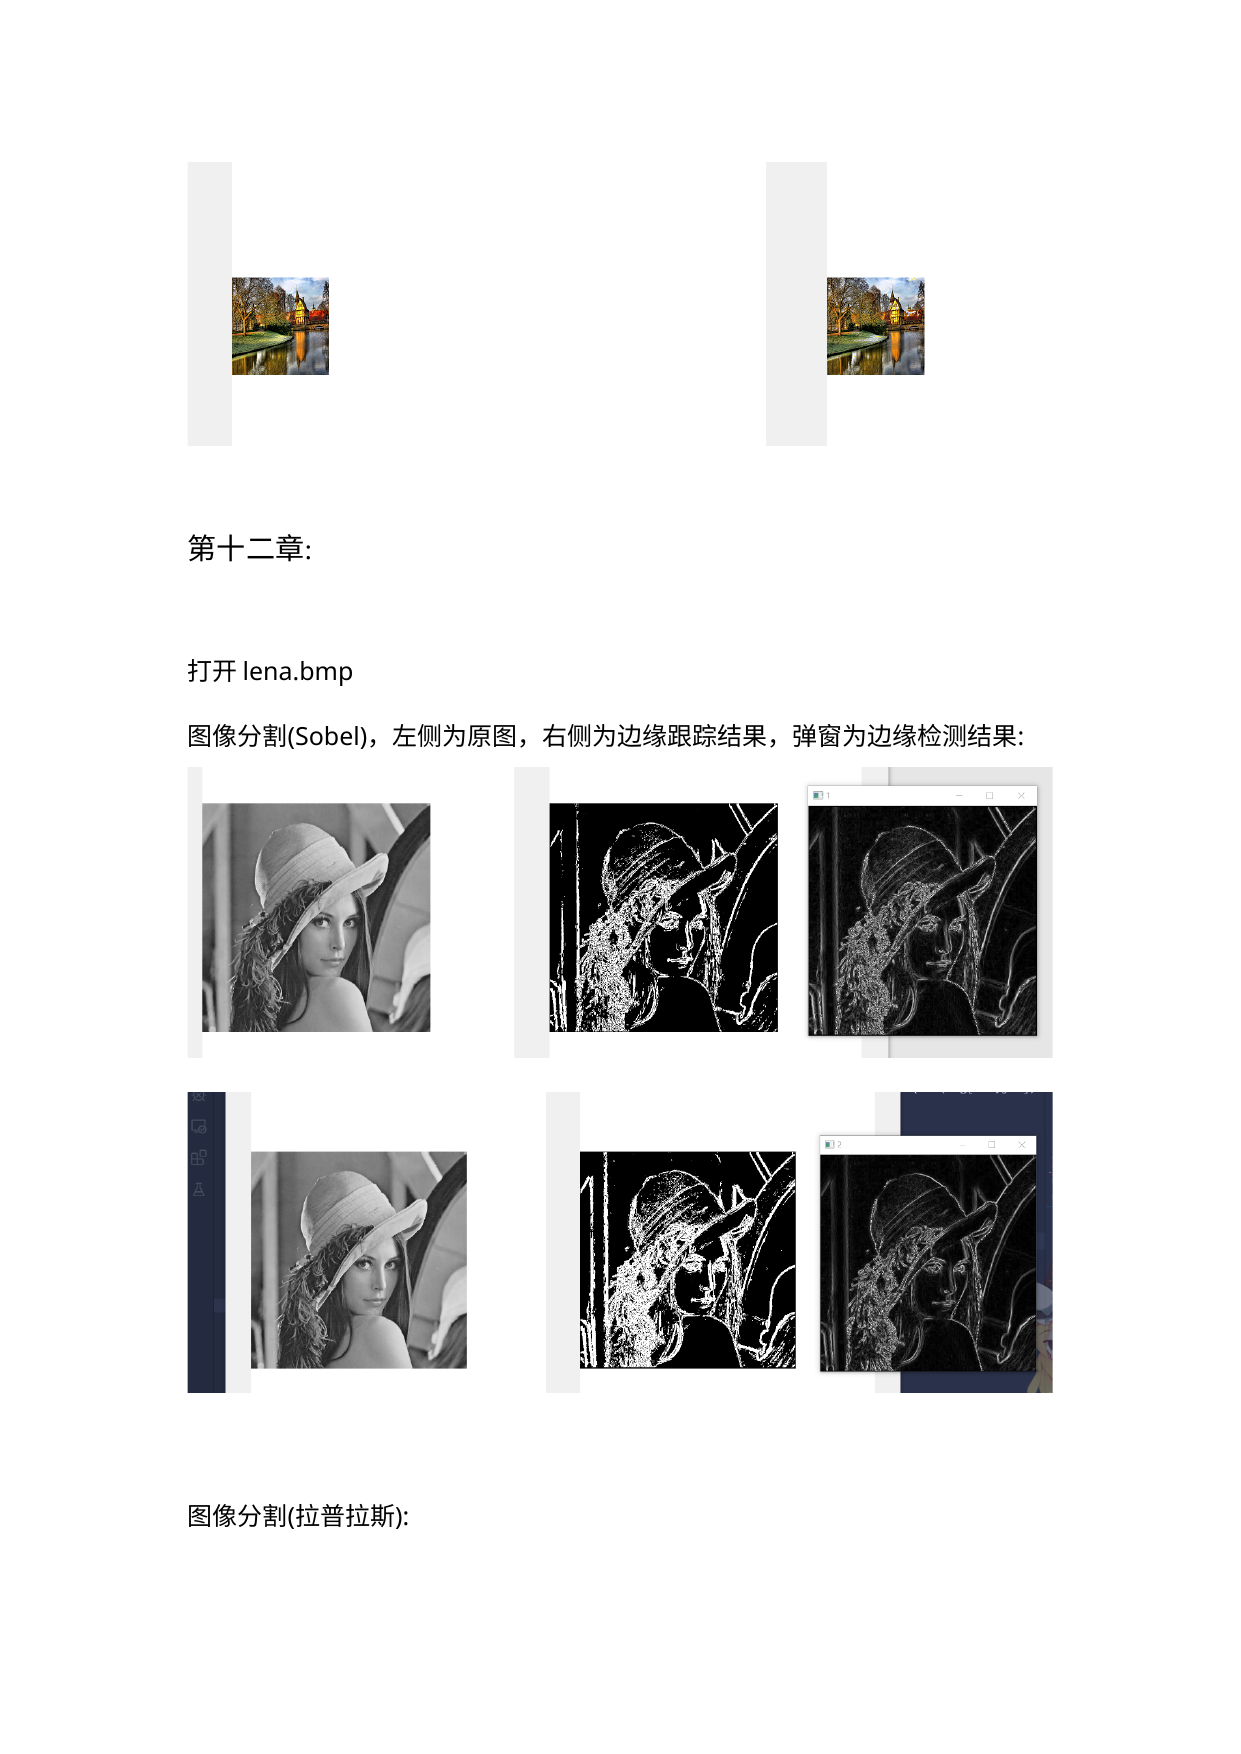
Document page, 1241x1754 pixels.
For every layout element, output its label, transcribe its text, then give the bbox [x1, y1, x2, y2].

text 打开lena.bmp [187, 637, 1053, 702]
picture [187, 1092, 1053, 1393]
picture [187, 162, 1053, 446]
picture [187, 767, 1053, 1058]
text 图像分割(拉普拉斯): [187, 1482, 1053, 1547]
text 图像分割(Sobel)，左侧为原图，右侧为边缘跟踪结果，弹窗为边缘检测结果: [187, 702, 1053, 767]
subtitle 第十二章: [187, 514, 1053, 579]
